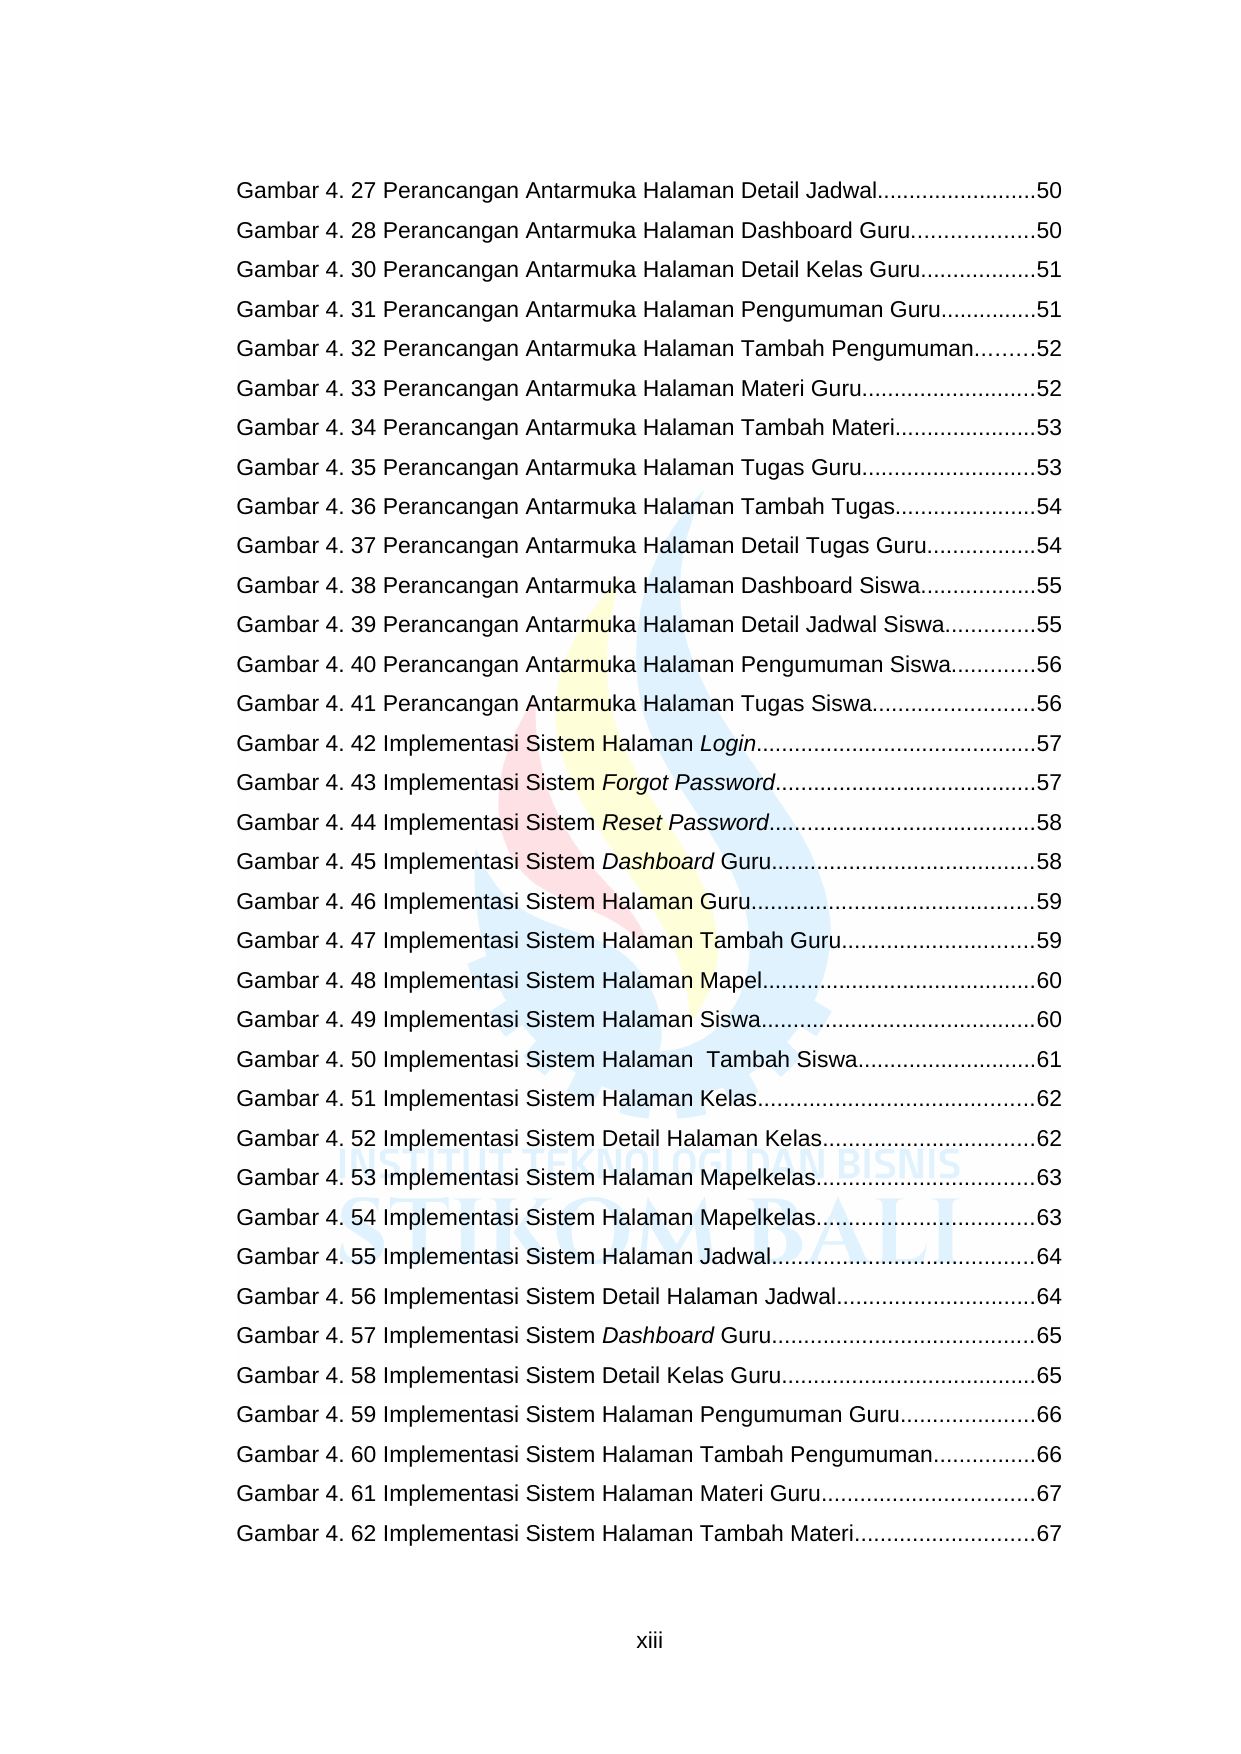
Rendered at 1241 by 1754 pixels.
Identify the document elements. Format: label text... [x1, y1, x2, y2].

text Gambar 4. 30 Perancangan Antarmuka Halaman Detail Kelas Guru 51 [236, 256, 1063, 282]
text Gambar 4. 53 Implementasi Sistem Halaman Mapelkelas 63 [236, 1164, 1063, 1191]
text Gambar 4. 28 Perancangan Antarmuka Halaman Dashboard Guru 50 [236, 217, 1063, 243]
text Gambar 4. 55 Implementasi Sistem Halaman Jadwal 64 [236, 1243, 1063, 1269]
text Gambar 4. 62 Implementasi Sistem Halaman Tambah Materi 67 [236, 1519, 1063, 1546]
text Gambar 4. 42 Implementasi Sistem Halaman Login 57 [236, 730, 1063, 756]
text Gambar 4. 47 Implementasi Sistem Halaman Tambah Guru 59 [236, 927, 1063, 954]
text Gambar 4. 45 Implementasi Sistem Dashboard Guru 58 [236, 848, 1063, 875]
text Gambar 4. 48 Implementasi Sistem Halaman Mapel 60 [236, 967, 1063, 993]
text Gambar 4. 50 Implementasi Sistem Halaman Tambah Siswa 61 [236, 1046, 1063, 1072]
text Gambar 4. 49 Implementasi Sistem Halaman Siswa 60 [236, 1006, 1063, 1033]
text Gambar 4. 56 Implementasi Sistem Detail Halaman Jadwal 64 [236, 1283, 1063, 1309]
text Gambar 4. 37 Perancangan Antarmuka Halaman Detail Tugas Guru 54 [236, 532, 1063, 559]
text Gambar 4. 35 Perancangan Antarmuka Halaman Tugas Guru 53 [236, 453, 1063, 480]
text Gambar 4. 38 Perancangan Antarmuka Halaman Dashboard Siswa 55 [236, 572, 1063, 598]
text Gambar 4. 34 Perancangan Antarmuka Halaman Tambah Materi 53 [236, 414, 1063, 440]
text Gambar 4. 58 Implementasi Sistem Detail Kelas Guru 65 [236, 1362, 1063, 1388]
text Gambar 4. 59 Implementasi Sistem Halaman Pengumuman Guru 66 [236, 1401, 1063, 1427]
text Gambar 4. 46 Implementasi Sistem Halaman Guru 59 [236, 888, 1063, 914]
text Gambar 4. 39 Perancangan Antarmuka Halaman Detail Jadwal Siswa 55 [236, 611, 1063, 638]
text Gambar 4. 51 Implementasi Sistem Halaman Kelas 62 [236, 1085, 1063, 1112]
text Gambar 4. 32 Perancangan Antarmuka Halaman Tambah Pengumuman 52 [236, 335, 1063, 361]
text Gambar 4. 40 Perancangan Antarmuka Halaman Pengumuman Siswa 56 [236, 651, 1063, 677]
text Gambar 4. 43 Implementasi Sistem Forgot Password 57 [236, 769, 1063, 796]
text Gambar 4. 27 Perancangan Antarmuka Halaman Detail Jadwal 50 [236, 177, 1063, 203]
text Gambar 4. 57 Implementasi Sistem Dashboard Guru 65 [236, 1322, 1063, 1348]
text Gambar 4. 52 Implementasi Sistem Detail Halaman Kelas 62 [236, 1125, 1063, 1151]
text Gambar 4. 41 Perancangan Antarmuka Halaman Tugas Siswa 56 [236, 690, 1063, 717]
text Gambar 4. 31 Perancangan Antarmuka Halaman Pengumuman Guru 51 [236, 296, 1063, 322]
text Gambar 4. 60 Implementasi Sistem Halaman Tambah Pengumuman 66 [236, 1441, 1063, 1467]
text Gambar 4. 36 Perancangan Antarmuka Halaman Tambah Tugas 54 [236, 493, 1063, 519]
text Gambar 4. 61 Implementasi Sistem Halaman Materi Guru 67 [236, 1480, 1063, 1506]
text Gambar 4. 33 Perancangan Antarmuka Halaman Materi Guru 52 [236, 374, 1063, 401]
text Gambar 4. 54 Implementasi Sistem Halaman Mapelkelas 63 [236, 1204, 1063, 1230]
text Gambar 4. 44 Implementasi Sistem Reset Password 58 [236, 809, 1063, 835]
